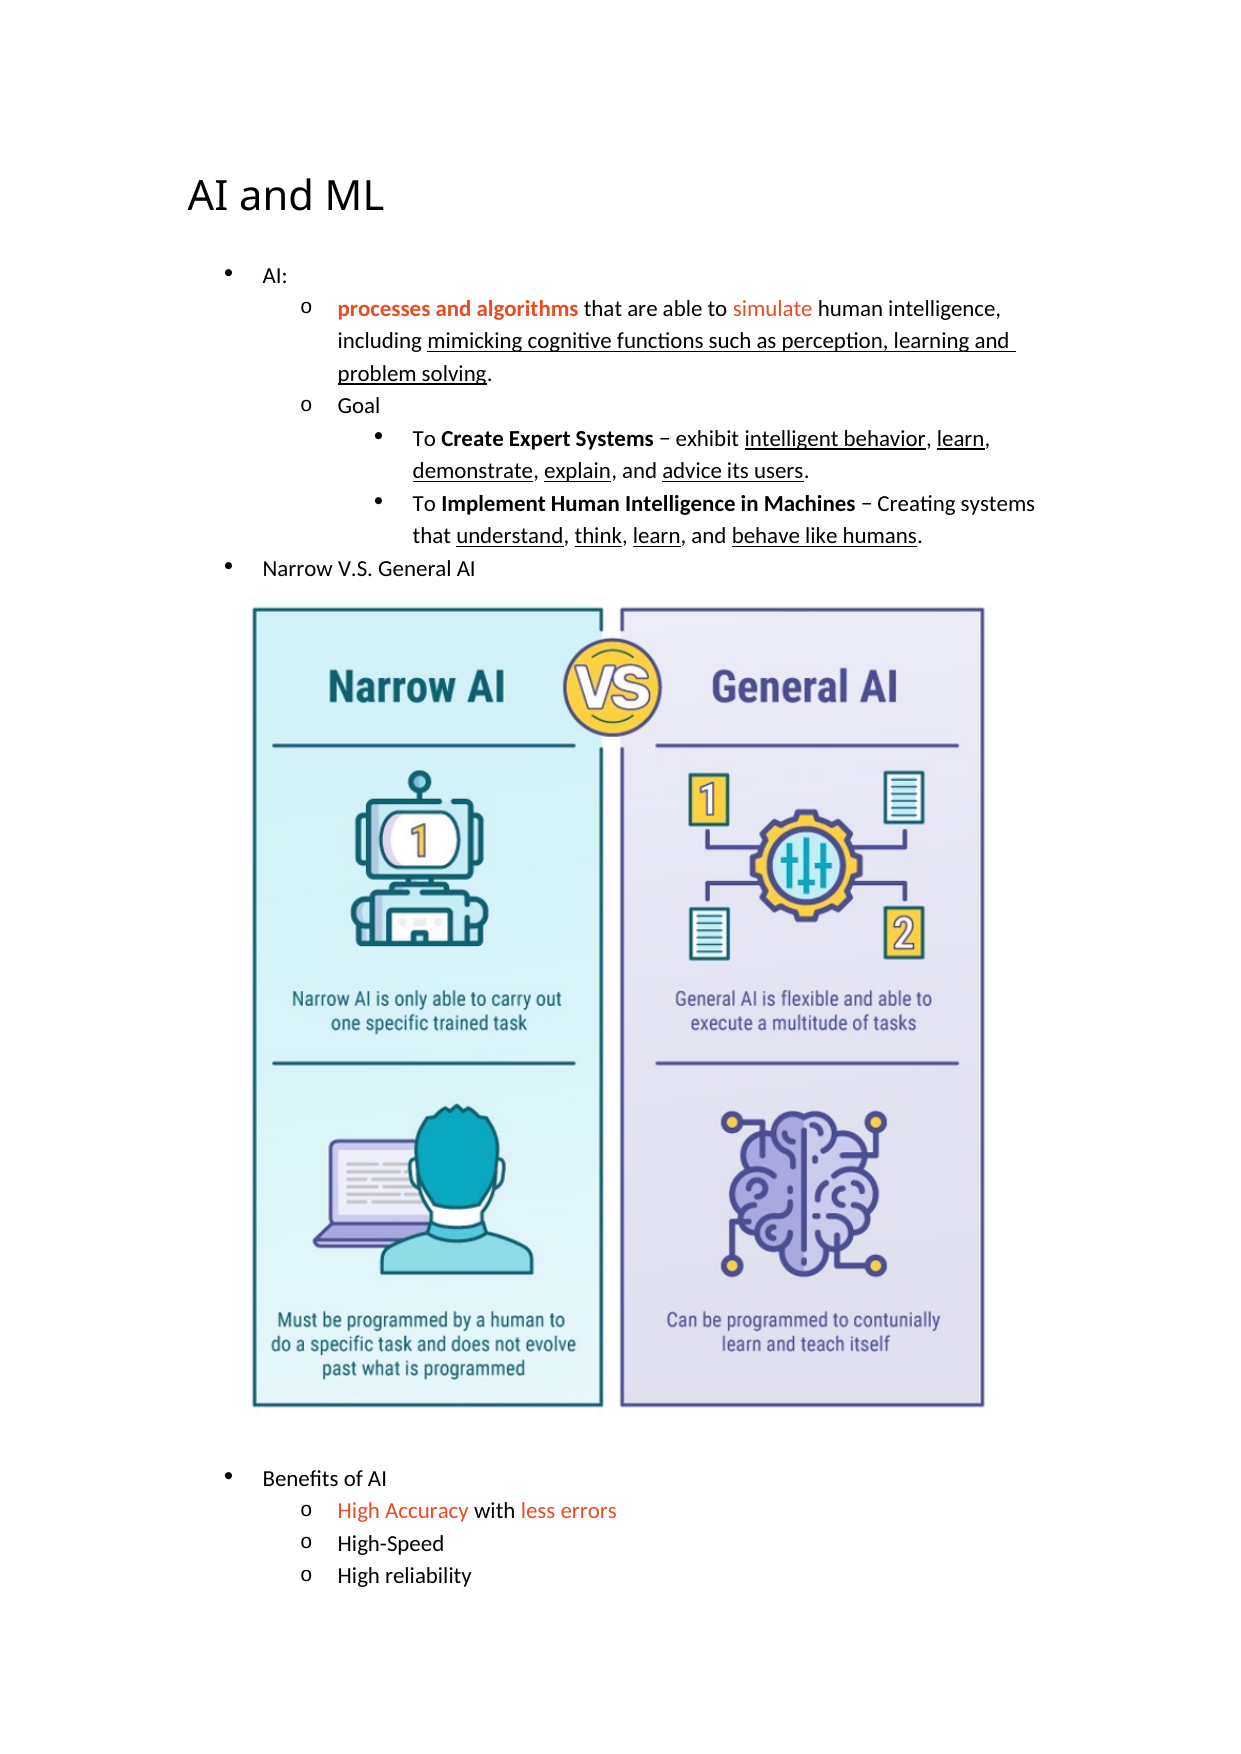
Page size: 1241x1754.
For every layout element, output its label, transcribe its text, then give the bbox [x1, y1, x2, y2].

list High-Speed [300, 1527, 1053, 1559]
list Benefits of AI [225, 1462, 1053, 1494]
list To Create Expert Systems − exhibit intelligent behavior, learn, demonstrate, explain, and advice its users. [375, 422, 1053, 487]
list Goal [300, 389, 1053, 422]
list High Accuracy with less errors [300, 1494, 1053, 1527]
picture [243, 597, 994, 1417]
list To Implement Human Intelligence in Machines − Creating systems that understand, think, learn, and behave like humans. [375, 487, 1053, 552]
list High reliability [300, 1559, 1053, 1592]
list AI: [225, 259, 1053, 292]
list Narrow V.S. General AI [225, 552, 1053, 584]
text AI and ML [187, 162, 1053, 227]
list processes and algorithms that are able to simulate human intelligence, including mimicking cognitive functions such as perception, learning and problem solving. [300, 292, 1053, 389]
